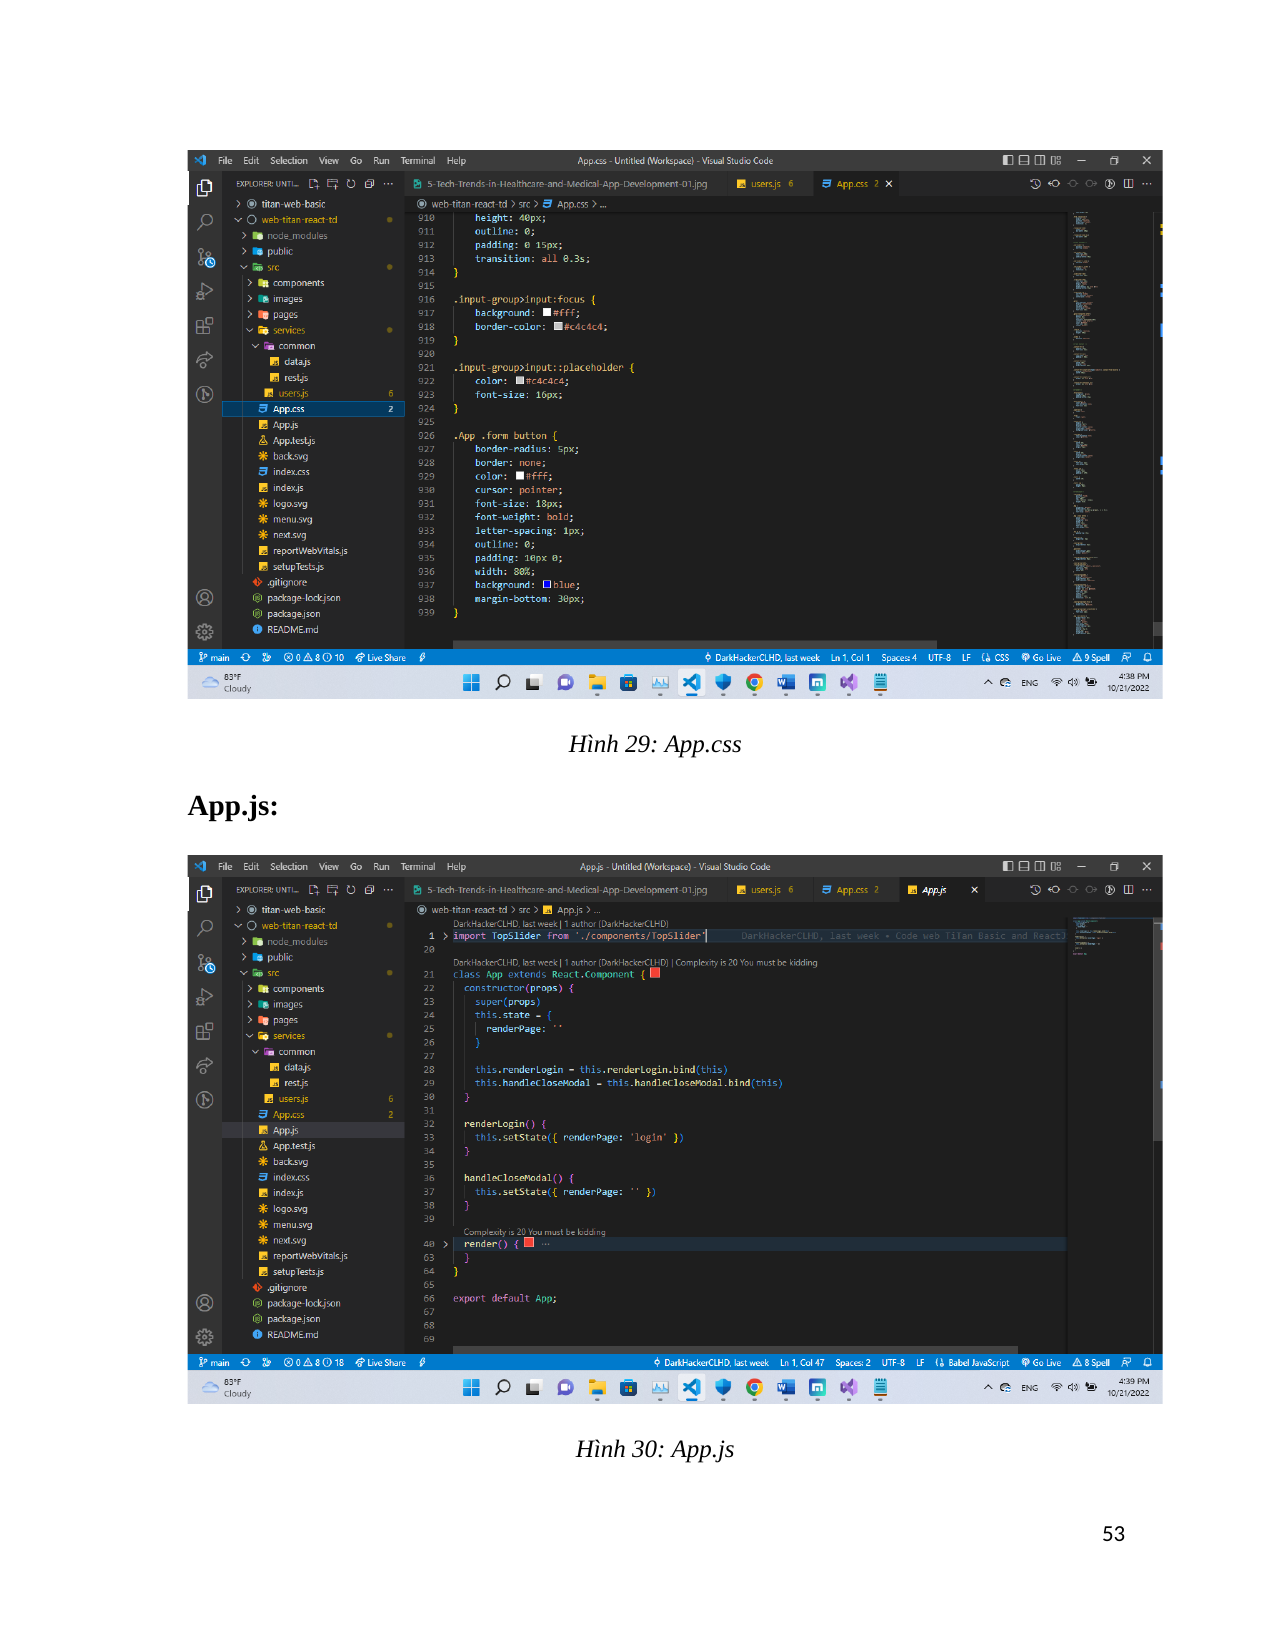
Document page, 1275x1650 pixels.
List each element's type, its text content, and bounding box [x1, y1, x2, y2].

text Hình 29: App.css [187, 729, 1125, 757]
text App.js: [187, 788, 1125, 822]
picture [187, 150, 1163, 699]
picture [187, 855, 1163, 1404]
text Hình 30: App.js [187, 1434, 1125, 1463]
